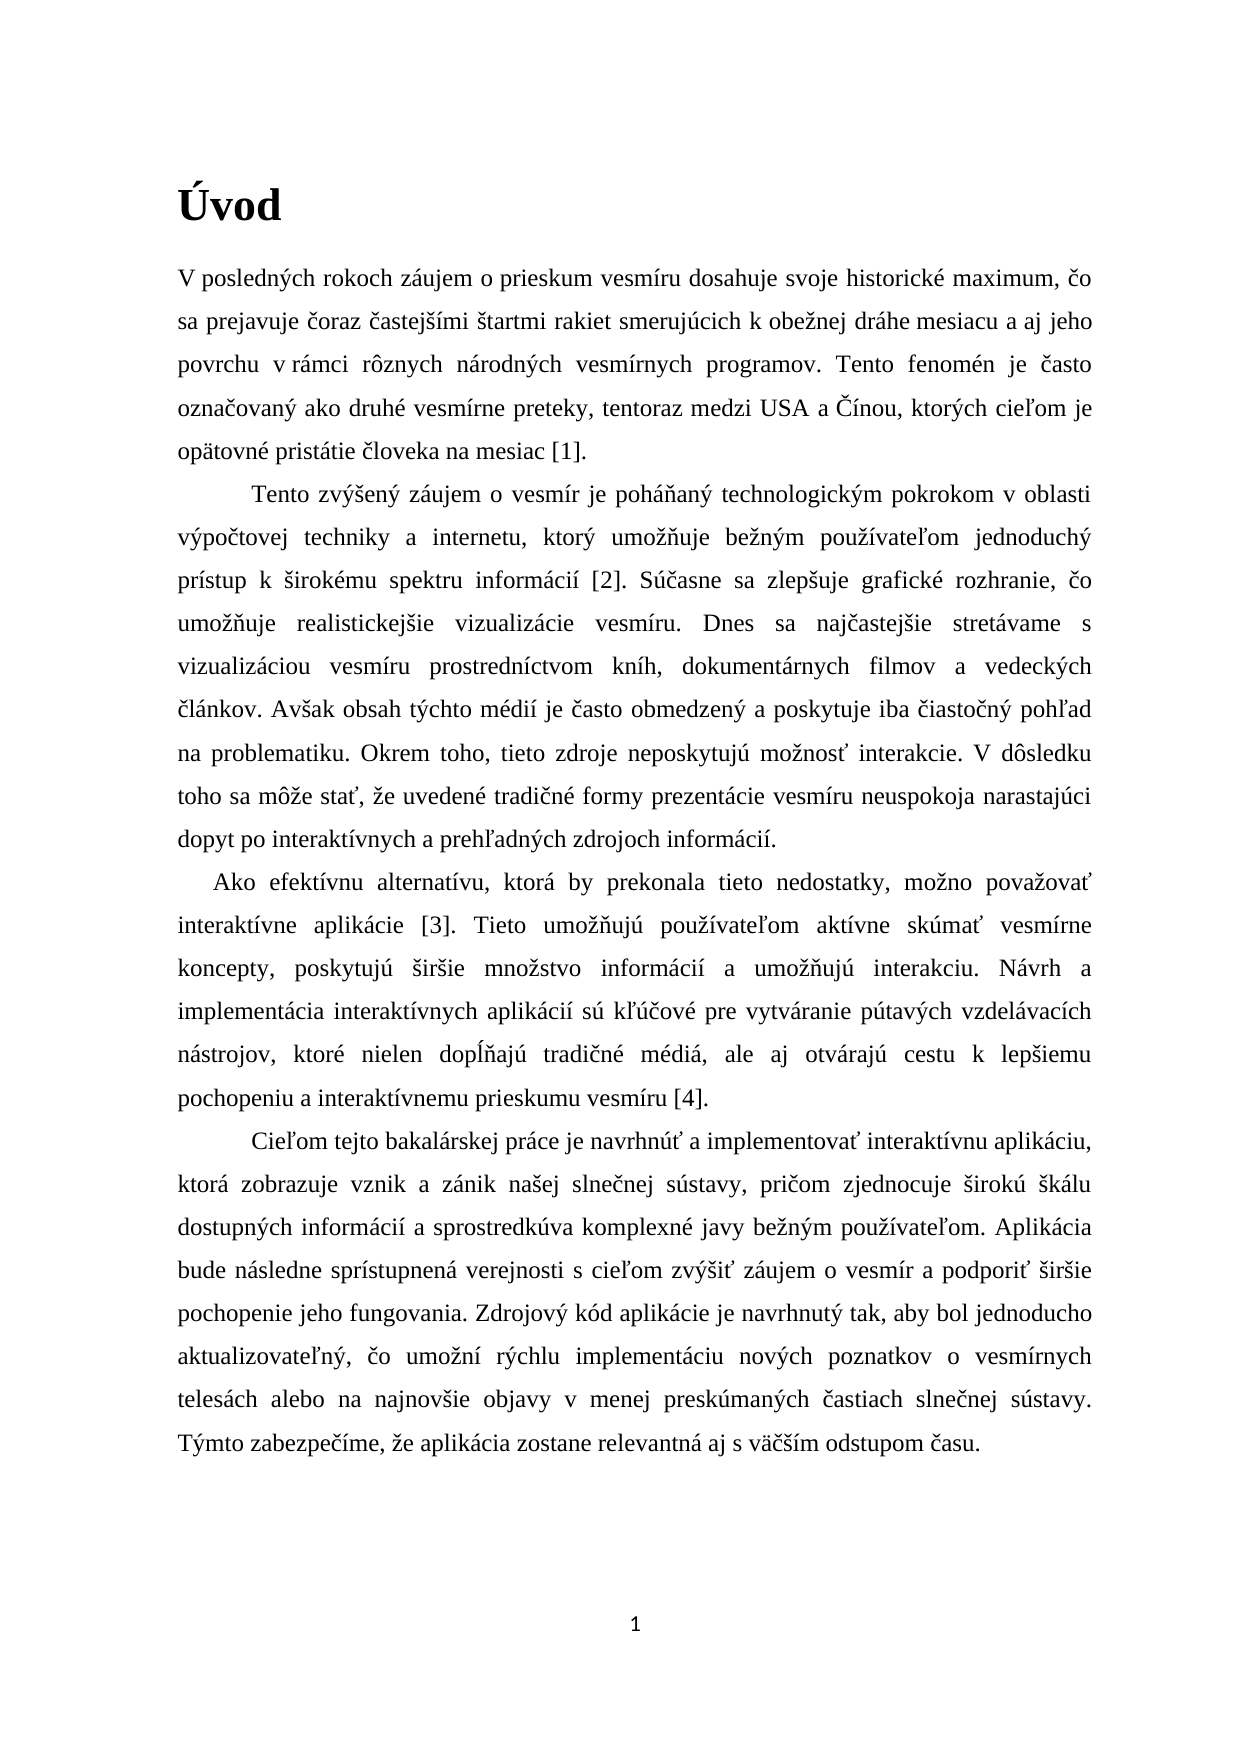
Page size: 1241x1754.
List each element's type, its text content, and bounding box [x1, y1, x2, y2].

text V posledných rokoch záujem o prieskum vesmíru dosahuje svoje historické maximum, čo sa prejavuje čoraz častejšími štartmi rakiet smerujúcich k obežnej dráhe mesiacu a aj jeho povrchu v rámci rôznych národných vesmírnych programov. Tento fenomén je často označovaný ako druhé vesmírne preteky, tentoraz medzi USA a Čínou, ktorých cieľom je opätovné pristátie človeka na mesiac [1]. [177, 263, 1092, 464]
text Ako efektívnu alternatívu, ktorá by prekonala tieto nedostatky, možno považovať interaktívne aplikácie [3]. Tieto umožňujú používateľom aktívne skúmať vesmírne koncepty, poskytujú širšie množstvo informácií a umožňujú interakciu. Návrh a implementácia interaktívnych aplikácií sú kľúčové pre vytváranie pútavých vzdelávacích nástrojov, ktoré nielen dopĺňajú tradičné médiá, ale aj otvárajú cestu k lepšiemu pochopeniu a interaktívnemu prieskumu vesmíru [4]. [177, 867, 1092, 1111]
text Cieľom tejto bakalárskej práce je navrhnúť a implementovať interaktívnu aplikáciu, ktorá zobrazuje vznik a zánik našej slnečnej sústavy, pričom zjednocuje širokú škálu dostupných informácií a sprostredkúva komplexné javy bežným používateľom. Aplikácia bude následne sprístupnená verejnosti s cieľom zvýšiť záujem o vesmír a podporiť širšie pochopenie jeho fungovania. Zdrojový kód aplikácie je navrhnutý tak, aby bol jednoducho aktualizovateľný, čo umožní rýchlu implementáciu nových poznatkov o vesmírnych telesách alebo na najnovšie objavy v menej preskúmaných častiach slnečnej sústavy. Týmto zabezpečíme, že aplikácia zostane relevantná aj s väčším odstupom času. [177, 1126, 1092, 1456]
text Tento zvýšený záujem o vesmír je poháňaný technologickým pokrokom v oblasti výpočtovej techniky a internetu, ktorý umožňuje bežným používateľom jednoduchý prístup k širokému spektru informácií [2]. Súčasne sa zlepšuje grafické rozhranie, čo umožňuje realistickejšie vizualizácie vesmíru. Dnes sa najčastejšie stretávame s vizualizáciou vesmíru prostredníctvom kníh, dokumentárnych filmov a vedeckých článkov. Avšak obsah týchto médií je často obmedzený a poskytuje iba čiastočný pohľad na problematiku. Okrem toho, tieto zdroje neposkytujú možnosť interakcie. V dôsledku toho sa môže stať, že uvedené tradičné formy prezentácie vesmíru neuspokoja narastajúci dopyt po interaktívnych a prehľadných zdrojoch informácií. [177, 479, 1092, 853]
